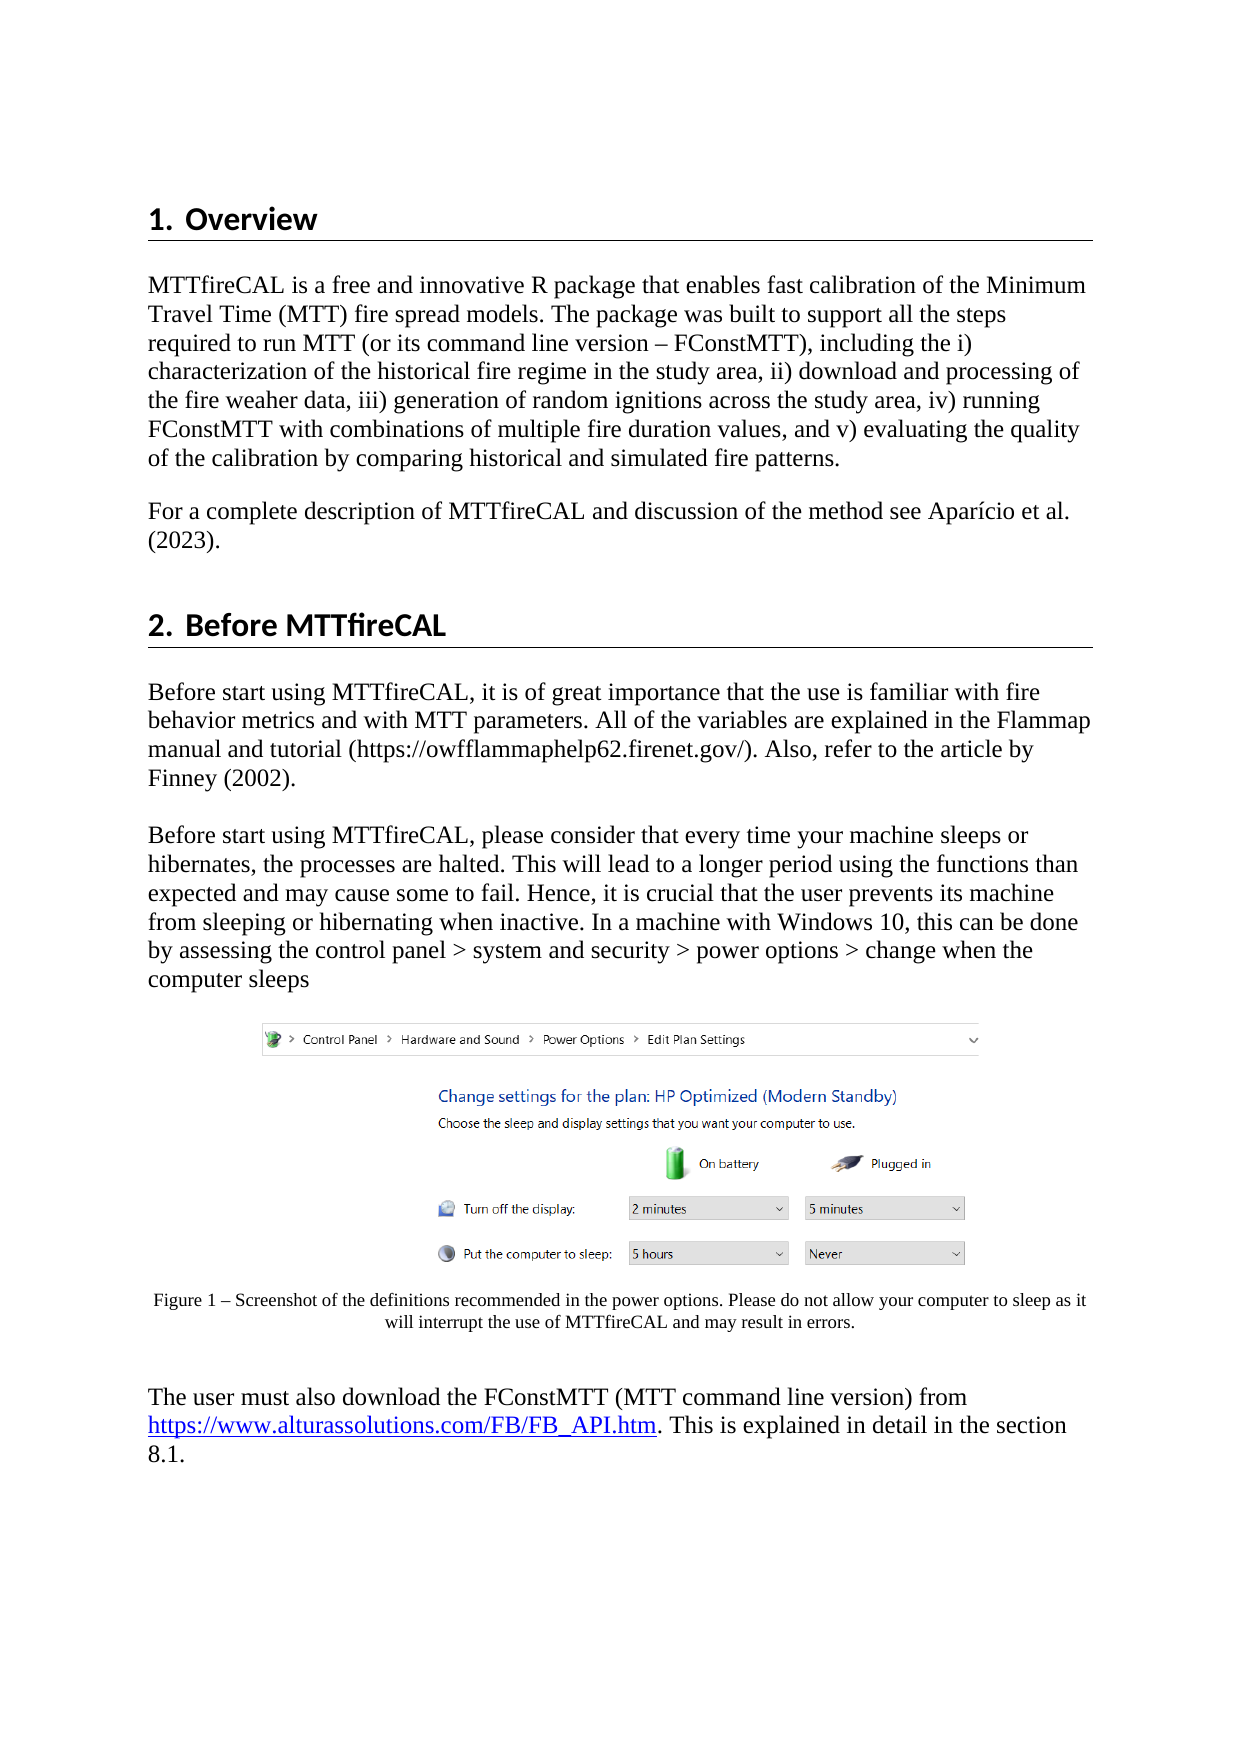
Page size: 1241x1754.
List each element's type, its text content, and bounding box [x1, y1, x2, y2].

text For a complete description of MTTfireCAL and discussion of the method see Aparício et al. (2023). [148, 496, 1093, 554]
text Before start using MTTfireCAL, it is of great importance that the use is familiar with fire behavior metrics and with MTT parameters. All of the variables are explained in the Flammap manual and tutorial (https://owfflammaphelp62.firenet.gov/). Also, refer to the article by Finney (2002). [148, 677, 1093, 792]
text Before start using MTTfireCAL, please consider that every time your machine sleeps or hibernates, the processes are halted. This will lead to a longer period using the functions than expected and may cause some to fail. Hence, it is crucial that the user prevents its machine from sleeping or hibernating when inactive. In a machine with Windows 10, this can be done by assessing the control panel > system and security > power options > change when the computer sleeps [148, 820, 1093, 993]
subtitle Overview [148, 198, 1093, 240]
text Figure 1 – Screenshot of the definitions recommended in the power options. Please do not allow your computer to sleep as it will interrupt the use of MTTfireCAL and may result in errors. [148, 1289, 1093, 1332]
picture [261, 1021, 979, 1289]
subtitle Before MTTfireCAL [148, 604, 1093, 647]
text MTTfireCAL is a free and innovative R package that enables fast calibration of the Minimum Travel Time (MTT) fire spread models. The package was built to support all the steps required to run MTT (or its command line version – FConstMTT), including the i) characterization of the historical fire regime in the study area, ii) download and processing of the fire weaher data, iii) generation of random ignitions across the study area, iv) running FConstMTT with combinations of multiple fire duration values, and v) evaluating the quality of the calibration by comparing historical and simulated fire patterns. [148, 270, 1093, 471]
text The user must also download the FConstMTT (MTT command line version) from https://www.alturassolutions.com/FB/FB_API.htm. This is explained in detail in the section 8.1. [148, 1382, 1093, 1468]
